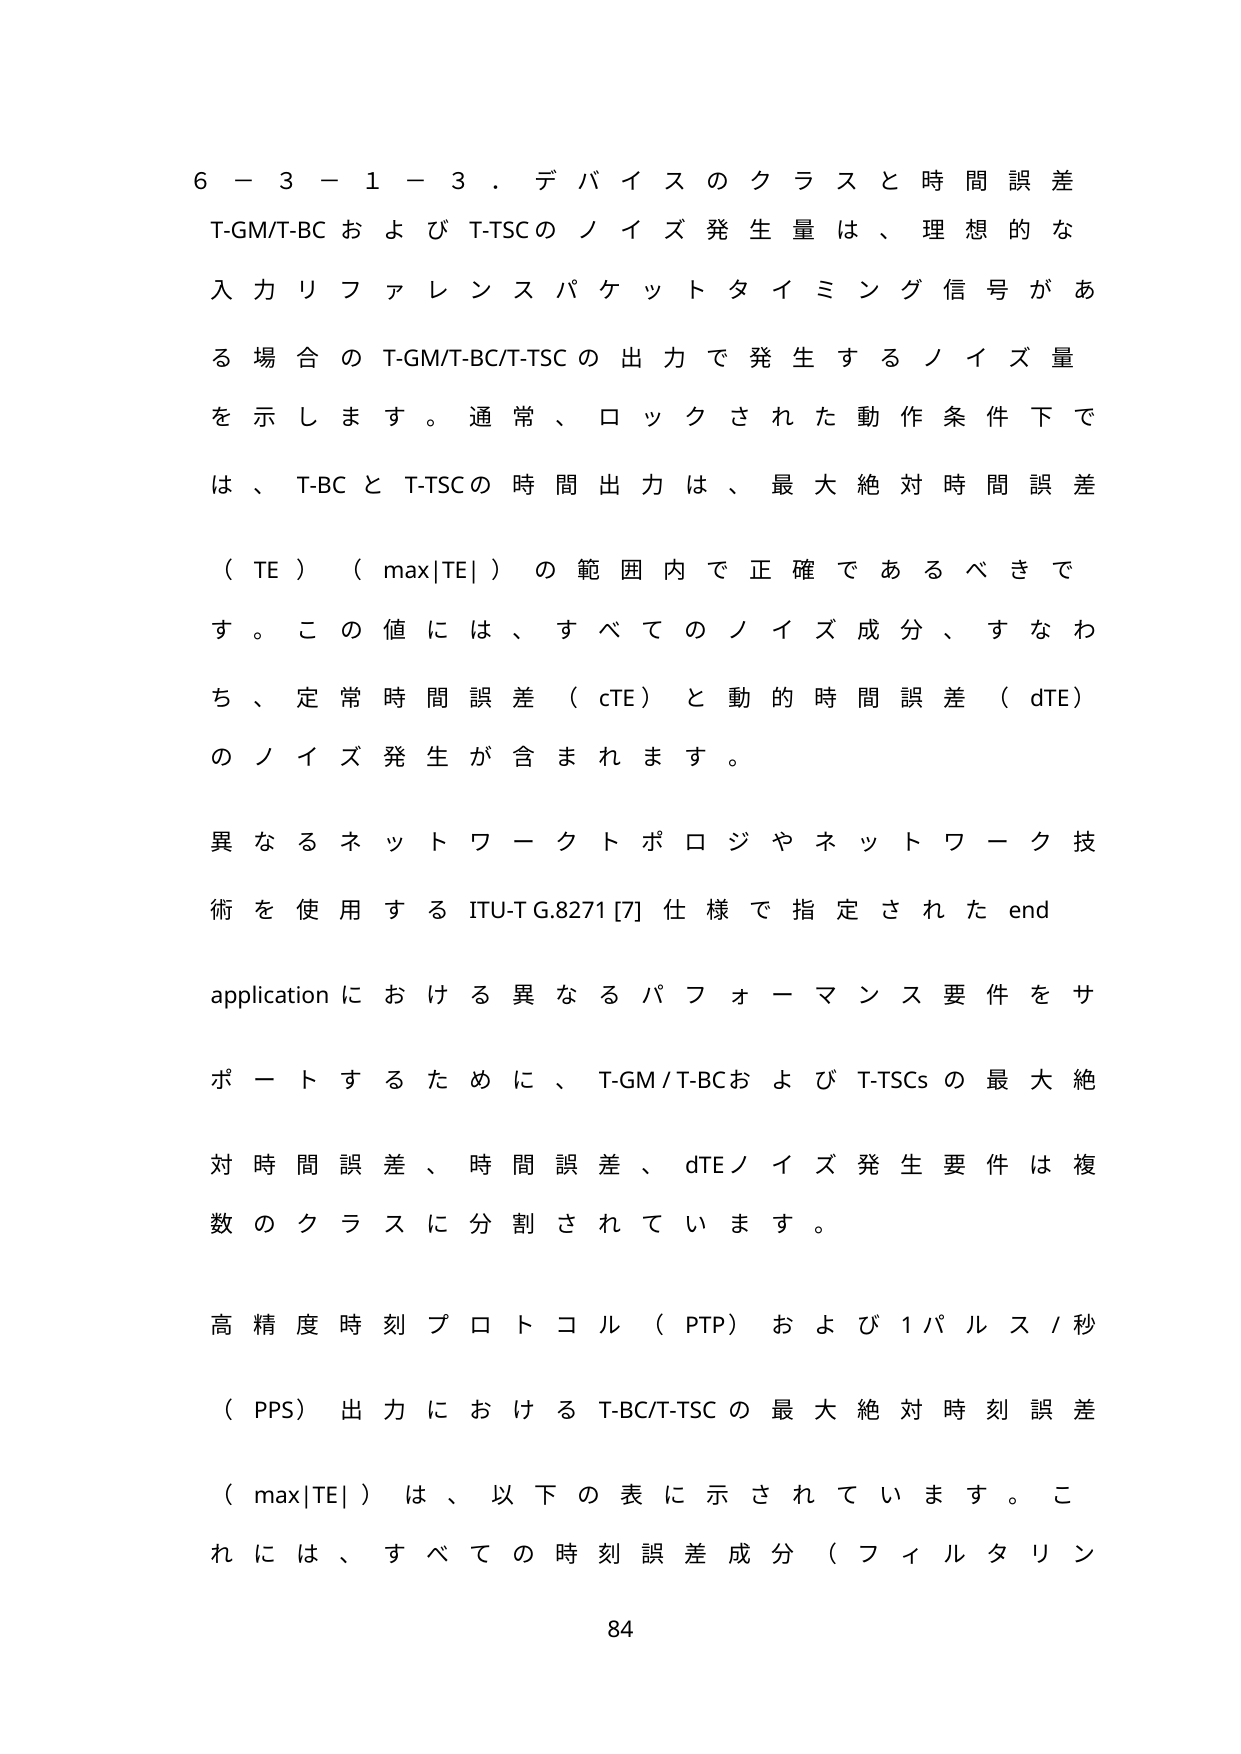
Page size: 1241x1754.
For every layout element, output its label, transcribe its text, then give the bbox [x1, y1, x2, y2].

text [192, 1290, 1116, 1569]
text 異なるネットワークトポロジやネットワーク技術を使用するITU-T G.8271 [7] 仕様で指定されたend applicationにおける異なるパフォーマンス要件をサポートするために、T-GM / T-BCおよびT-TSCsの最大絶対時間誤差、時間誤差、dTEノイズ発生要件は複数のクラスに分割されています。 [192, 823, 1116, 1239]
text ６－３－１－３．デバイスのクラスと時間誤差 [168, 162, 1116, 196]
text T-GM/T-BCおよびT-TSCのノイズ発生量は、理想的な入力リファレンスパケットタイミング信号がある場合のT-GM/T-BC/T-TSCの出力で発生するノイズ量を示します。通常、ロックされた動作条件下では、T-BCとT-TSCの時間出力は、最大絶対時間誤差（TE）（max|TE|）の範囲内で正確であるべきです。この値には、すべてのノイズ成分、すなわち、定常時間誤差（cTE）と動的時間誤差（dTE）のノイズ発生が含まれます。 [192, 196, 1116, 772]
